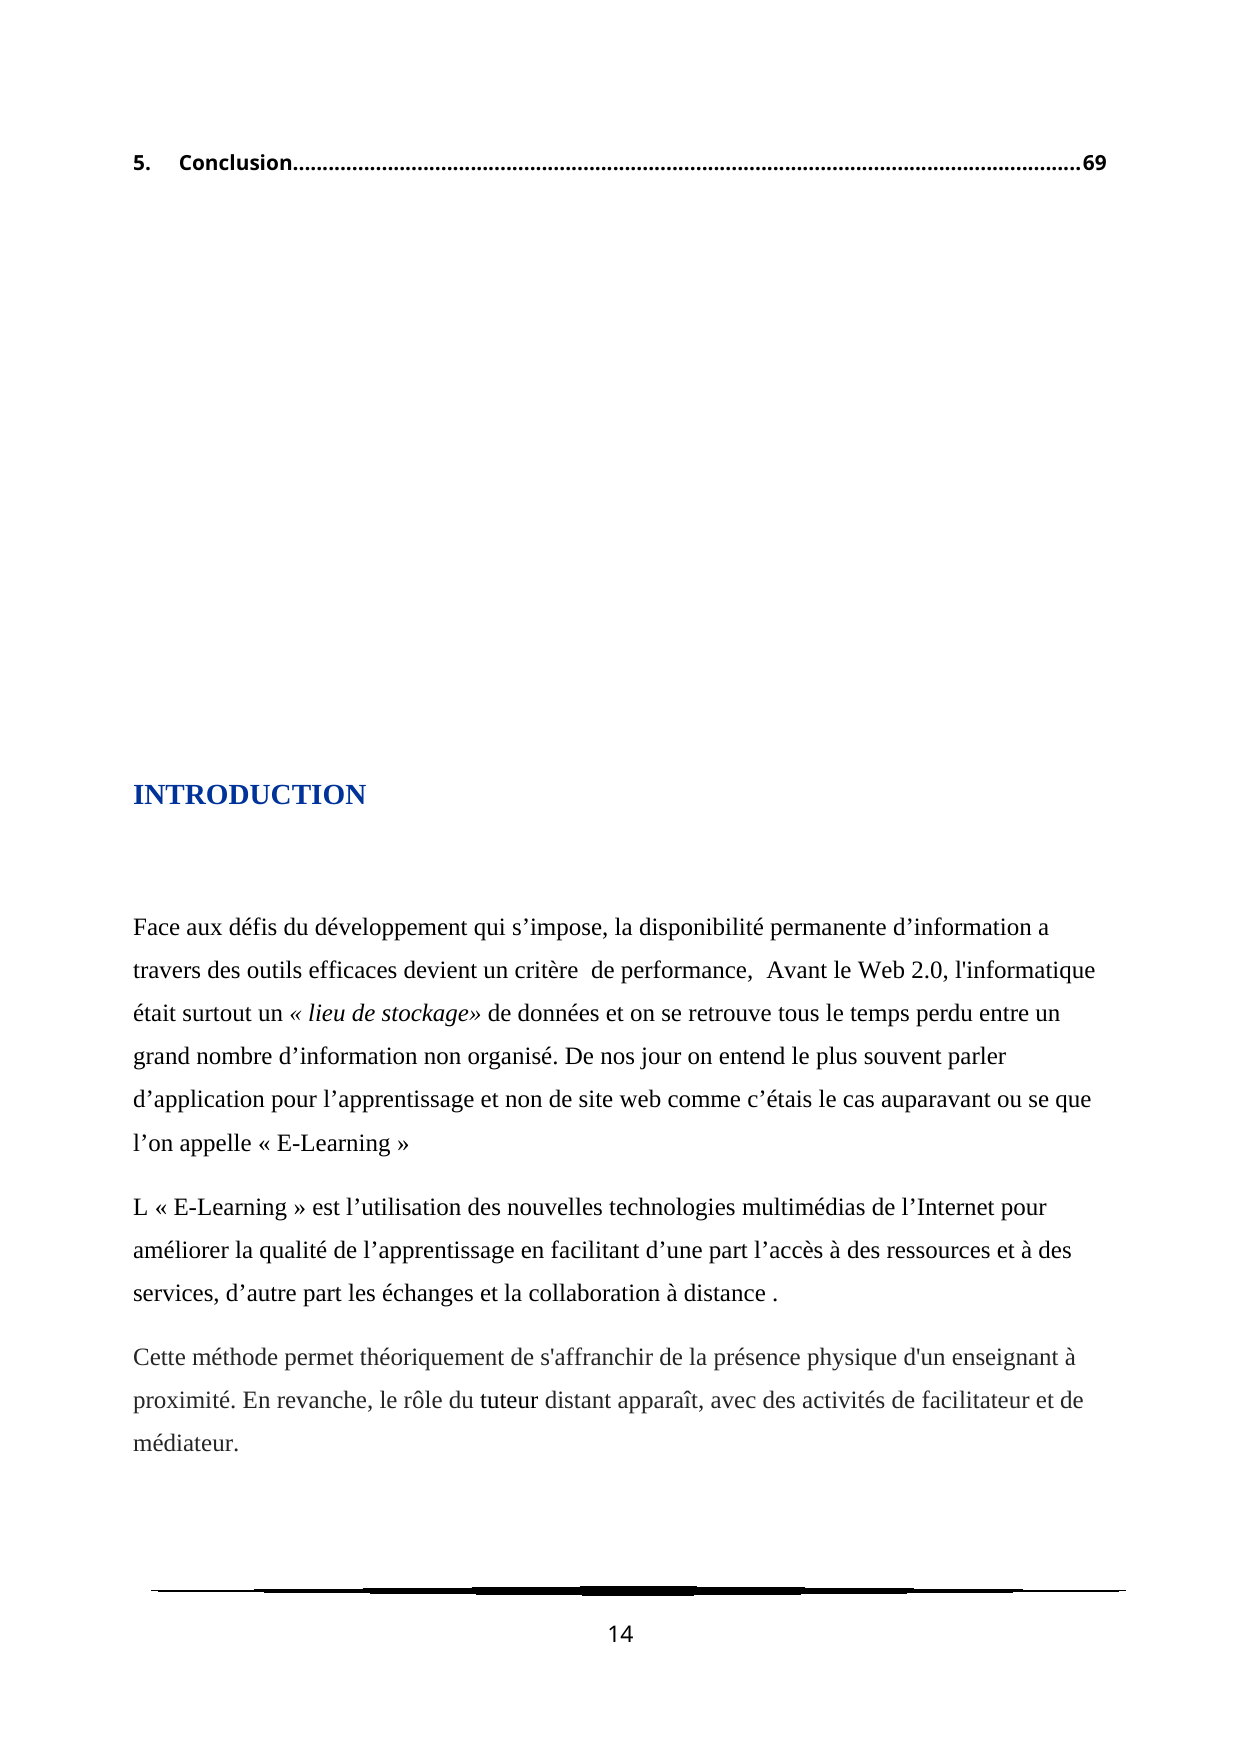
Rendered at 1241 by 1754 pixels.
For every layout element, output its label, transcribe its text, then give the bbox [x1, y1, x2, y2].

text L « E-Learning » est l’utilisation des nouvelles technologies multimédias de l’Internet pour améliorer la qualité de l’apprentissage en facilitant d’une part l’accès à des ressources et à des services, d’autre part les échanges et la collaboration à distance . [133, 1192, 1107, 1307]
text Cette méthode permet théoriquement de s'affranchir de la présence physique d'un enseignant à proximité. En revanche, le rôle du tuteur distant apparaît, avec des activités de facilitateur et de médiateur. [133, 1342, 1107, 1457]
text Face aux défis du développement qui s’impose, la disponibilité permanente d’information a travers des outils efficaces devient un critère de performance, Avant le Web 2.0, l'informatique était surtout un « lieu de stockage» de données et on se retrouve tous le temps perdu entre un grand nombre d’information non organisé. De nos jour on entend le plus souvent parler d’application pour l’apprentissage et non de site web comme c’étais le cas auparavant ou se que l’on appelle « E-Learning » [133, 912, 1107, 1156]
text INTRODUCTION [133, 777, 1107, 811]
text 5. Conclusion 69 [133, 148, 1107, 176]
